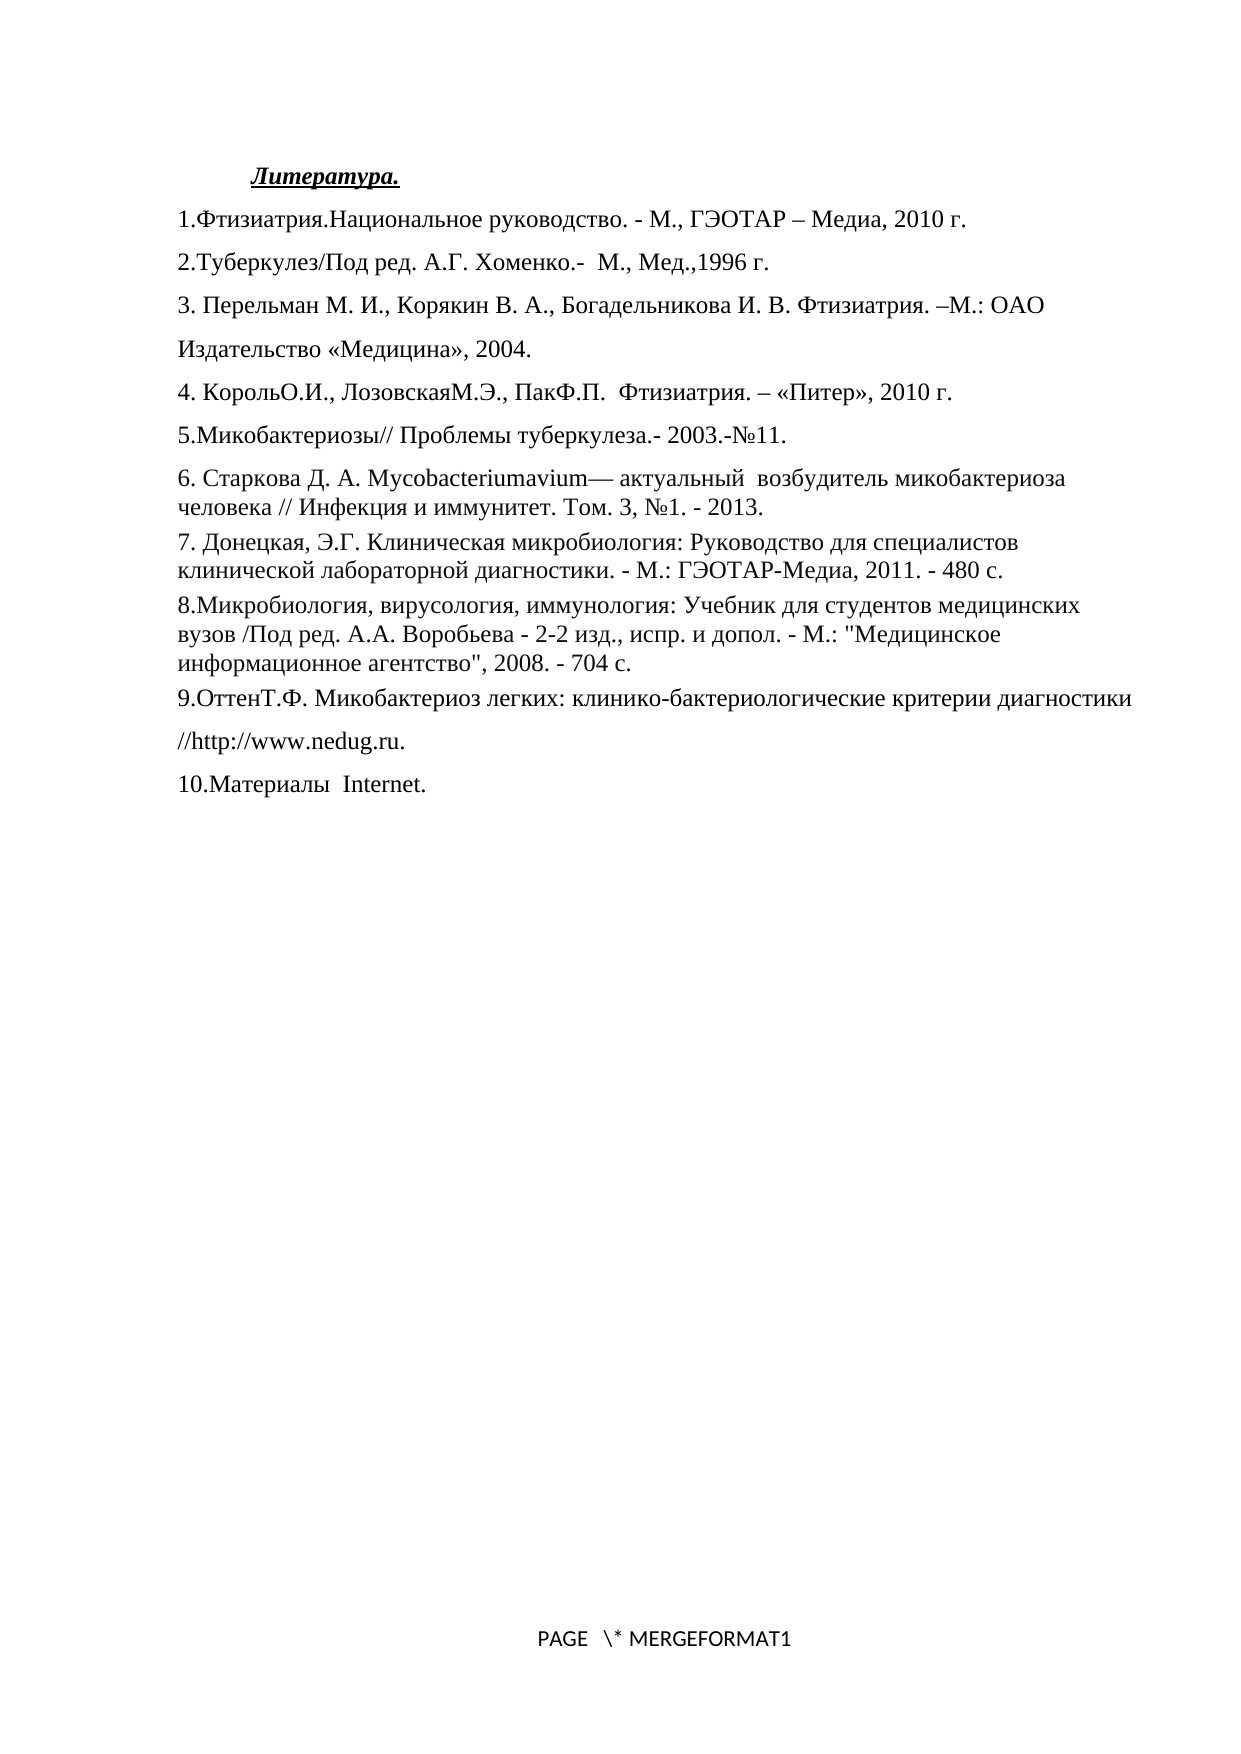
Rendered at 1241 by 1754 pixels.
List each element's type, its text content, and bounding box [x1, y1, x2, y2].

text 1.Фтизиатрия.Национальное руководство. - М., ГЭОТАР – Медиа, 2010 г. [177, 204, 1152, 233]
text 10.Материалы Internet. [177, 769, 1152, 798]
text 4. КорольО.И., ЛозовскаяМ.Э., ПакФ.П. Фтизиатрия. – «Питер», 2010 г. [177, 377, 1152, 406]
text 2.Туберкулез/Под ред. А.Г. Хоменко.- М., Мед.,1996 г. [177, 247, 1152, 276]
text 7. Донецкая, Э.Г. Клиническая микробиология: Руководство для специалистов клинической лабораторной диагностики. - М.: ГЭОТАР-Медиа, 2011. - 480 c. [177, 527, 1127, 584]
text 8.Микробиология, вирусология, иммунология: Учебник для студентов медицинских вузов /Под ред. А.А. Воробьева - 2-2 изд., испр. и допол. - М.: "Медицинское информационное агентство", 2008. - 704 с. [177, 591, 1127, 677]
text 5.Микобактериозы// Проблемы туберкулеза.- 2003.-№11. [177, 420, 1152, 449]
text 6. Старкова Д. А. Мycobacteriumavium— актуальный возбудитель микобактериоза человека // Инфекция и иммунитет. Том. 3, №1. - 2013. [177, 463, 1127, 521]
text Литература. [177, 161, 1152, 190]
text //http://www.nedug.ru. [177, 726, 1152, 755]
text 9.ОттенТ.Ф. Микобактериоз легких: клинико-бактериологические критерии диагностики [177, 683, 1152, 712]
text 3. Перельман М. И., Корякин В. А., Богадельникова И. В. Фтизиатрия. –М.: ОАО Издательство «Медицина», 2004. [177, 291, 1152, 362]
